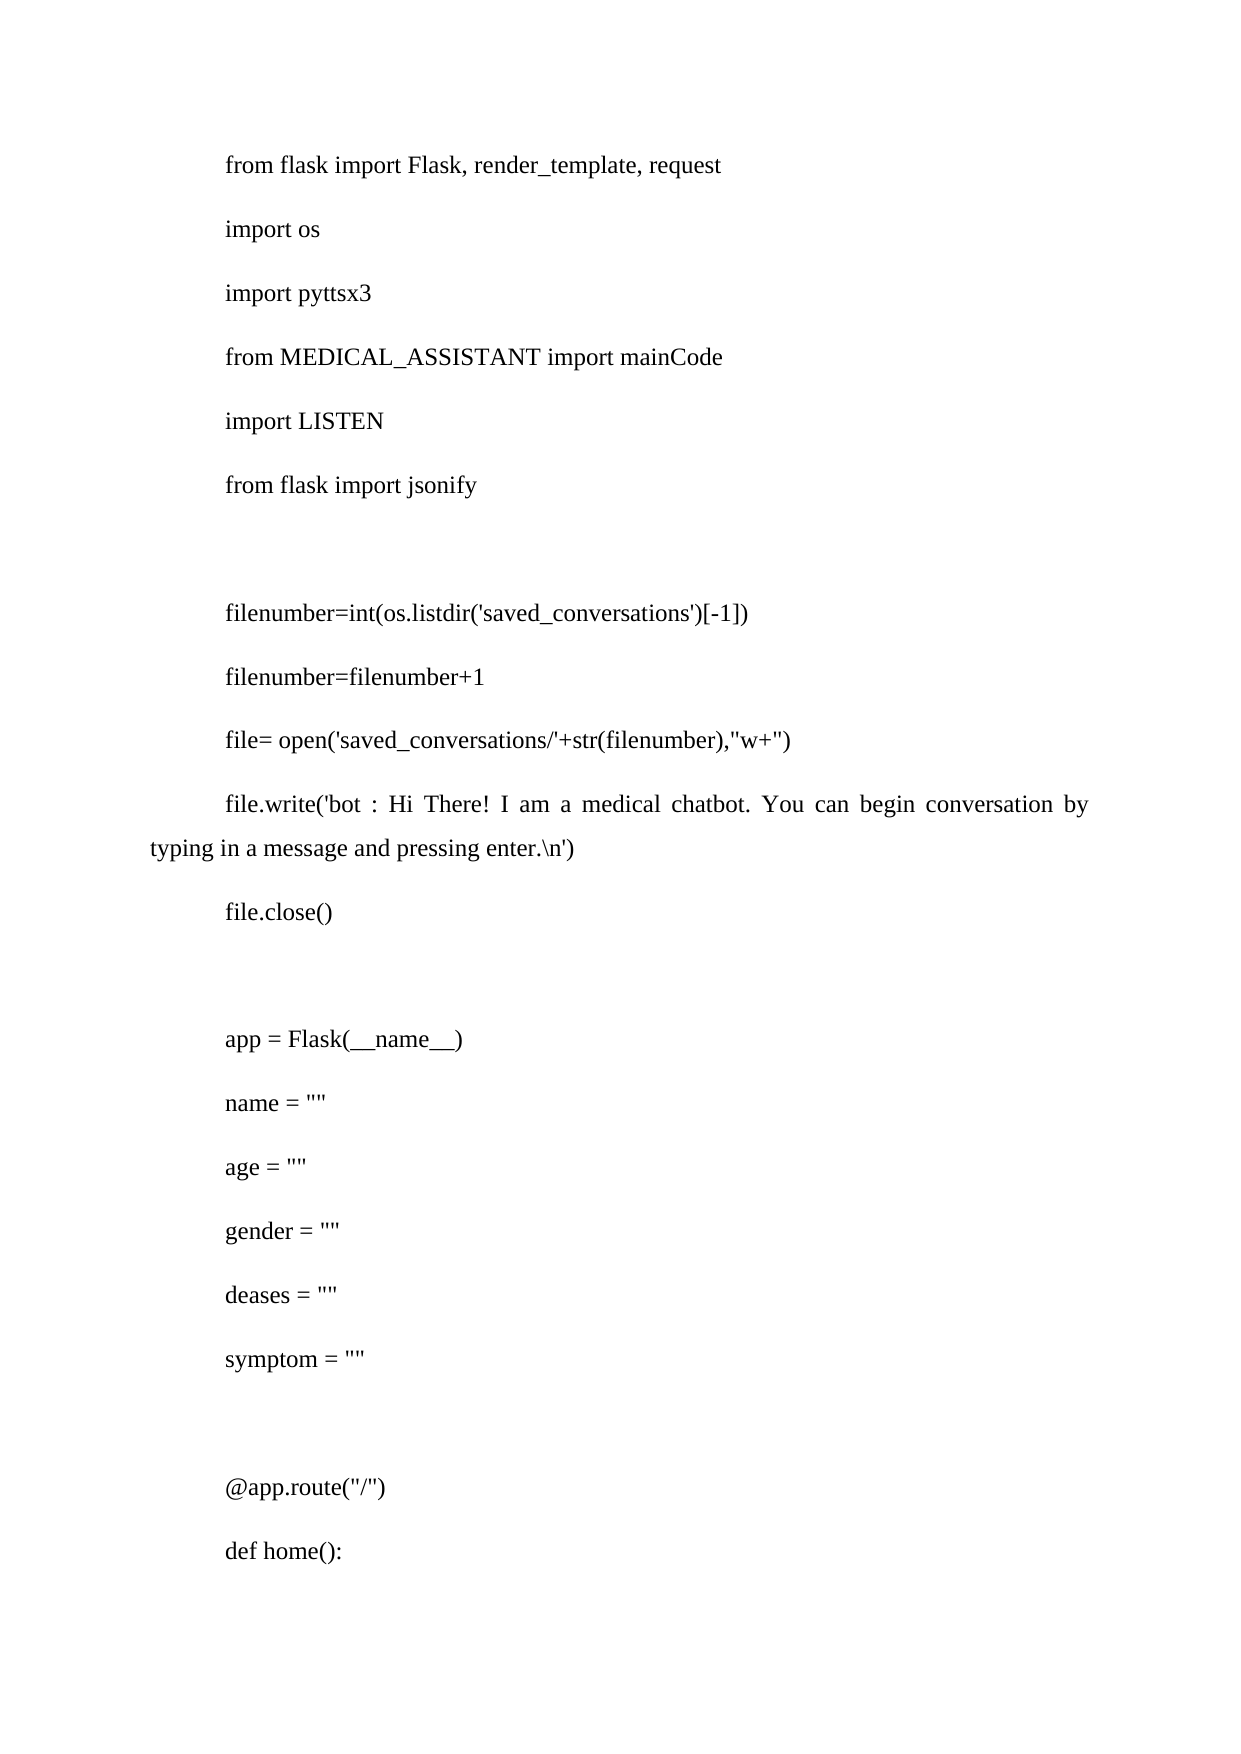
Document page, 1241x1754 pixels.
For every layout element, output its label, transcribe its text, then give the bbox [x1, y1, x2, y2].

text from flask import jsonify [150, 470, 1090, 498]
text from MEDICAL_ASSISTANT import mainCode [150, 342, 1090, 371]
text name = "" [150, 1088, 1090, 1117]
text deases = "" [150, 1280, 1090, 1309]
text gender = "" [150, 1216, 1090, 1245]
text file.close() [150, 897, 1090, 925]
text filenumber=filenumber+1 [150, 662, 1090, 690]
text def home(): [150, 1536, 1090, 1565]
text import LISTEN [150, 406, 1090, 434]
text from flask import Flask, render_template, request [150, 150, 1090, 179]
text filenumber=int(os.listdir('saved_conversations')[-1]) [150, 598, 1090, 626]
text import pyttsx3 [150, 278, 1090, 307]
text file= open('saved_conversations/'+str(filenumber),"w+") [150, 726, 1090, 754]
text app = Flask(__name__) [150, 1024, 1090, 1053]
text import os [150, 214, 1090, 243]
text file.write('bot : Hi There! I am a medical chatbot. You can begin conversation by typing in a message and pressing enter.\n') [150, 789, 1090, 861]
text age = "" [150, 1152, 1090, 1181]
text @app.route("/") [150, 1472, 1090, 1501]
text symptom = "" [150, 1344, 1090, 1373]
